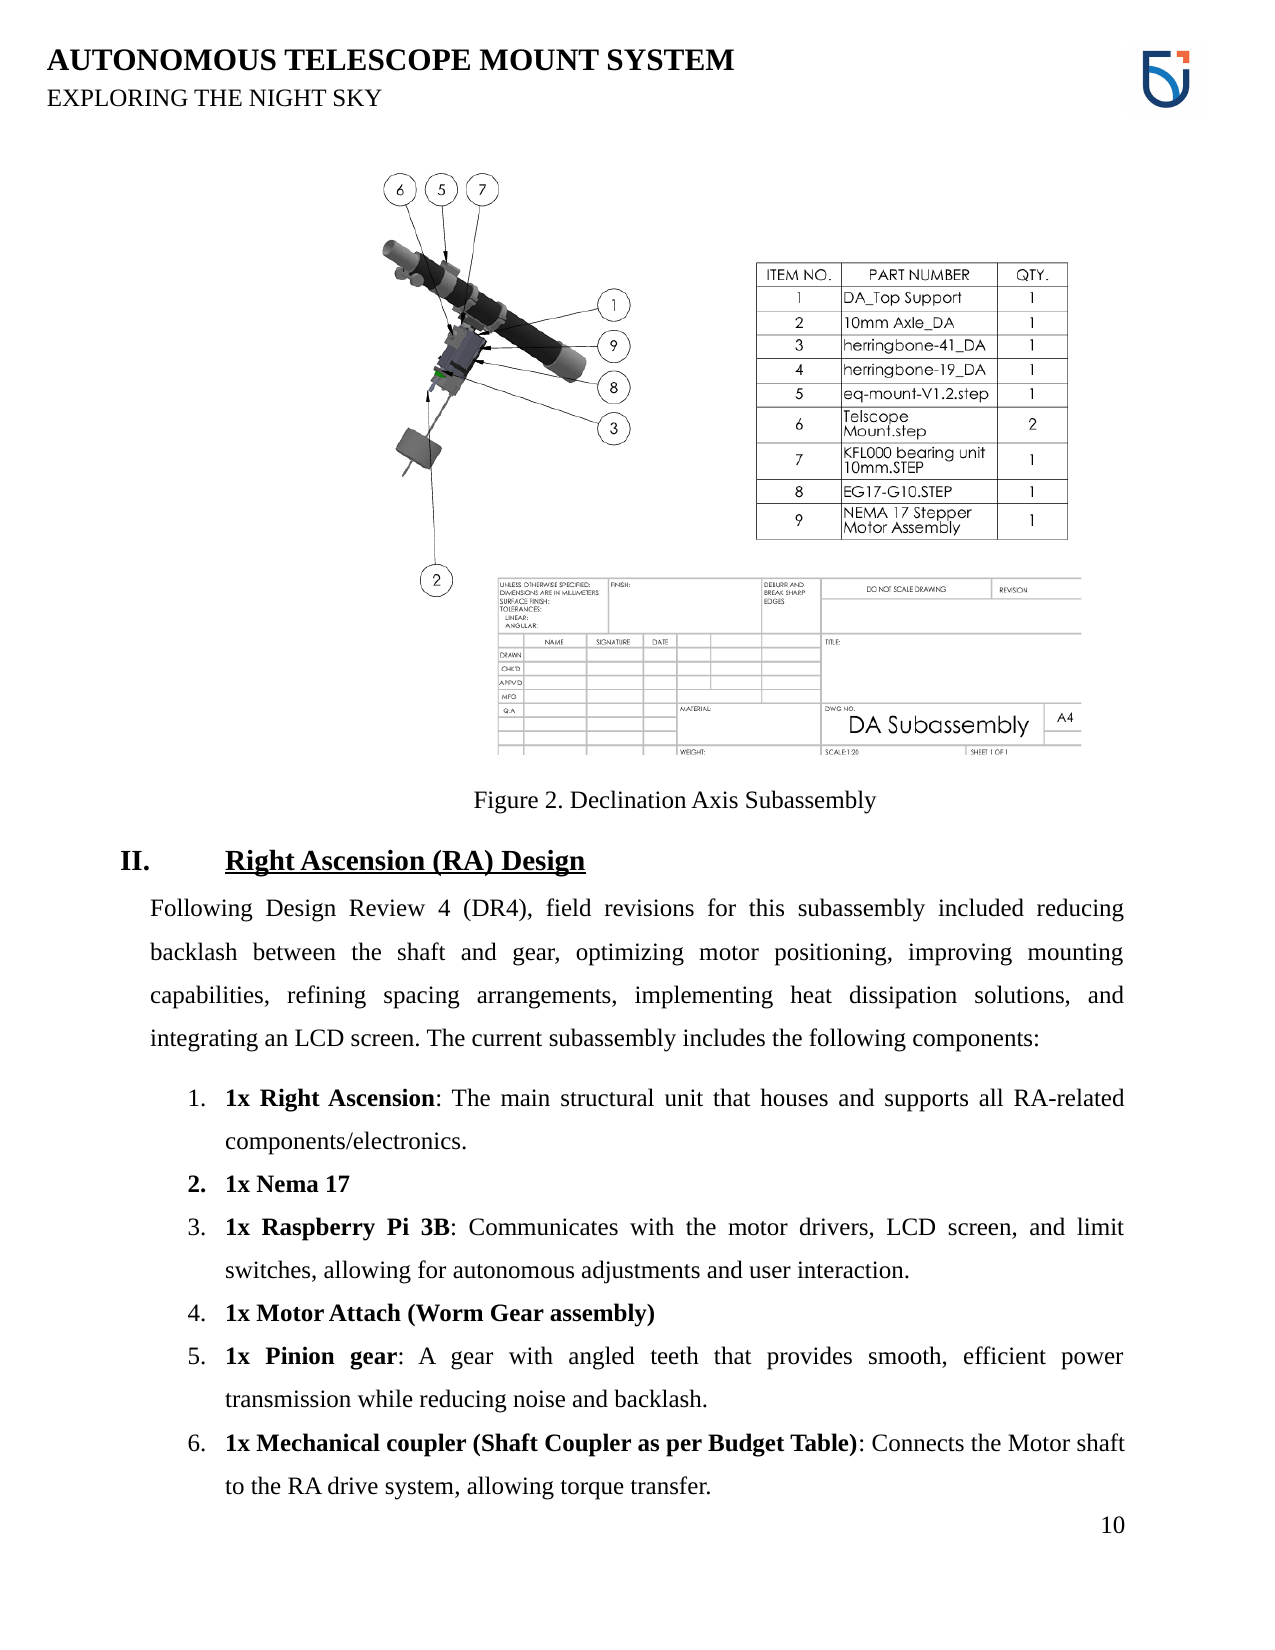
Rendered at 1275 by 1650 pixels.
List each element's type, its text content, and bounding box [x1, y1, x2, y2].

text Following Design Review 4 (DR4), field revisions for this subassembly included reducing backlash between the shaft and gear, optimizing motor positioning, improving mounting capabilities, refining spacing arrangements, implementing heat dissipation solutions, and integrating an LCD screen. The current subassembly includes the following components: [150, 893, 1125, 1052]
list 1x Raspberry Pi 3B: Communicates with the motor drivers, LCD screen, and limit switches, allowing for autonomous adjustments and user interaction. [187, 1212, 1125, 1284]
list 1x Pinion gear: A gear with angled teeth that provides smooth, efficient power transmission while reducing noise and backlash. [187, 1341, 1125, 1413]
text Figure 2. Declination Axis Subassembly [225, 785, 1125, 814]
list 1x Right Ascension: The main structural unit that houses and supports all RA-related components/electronics. [187, 1083, 1125, 1154]
list 1x Motor Attach (Worm Gear assembly) [187, 1298, 1125, 1327]
list 1x Nema 17 [187, 1169, 1125, 1198]
picture [1125, 41, 1207, 117]
picture [268, 150, 1082, 755]
list 1x Mechanical coupler (Shaft Coupler as per Budget Table): Connects the Motor shaft to the RA drive system, allowing torque transfer. [187, 1428, 1125, 1499]
subtitle Right Ascension (RA) Design [150, 843, 1125, 877]
